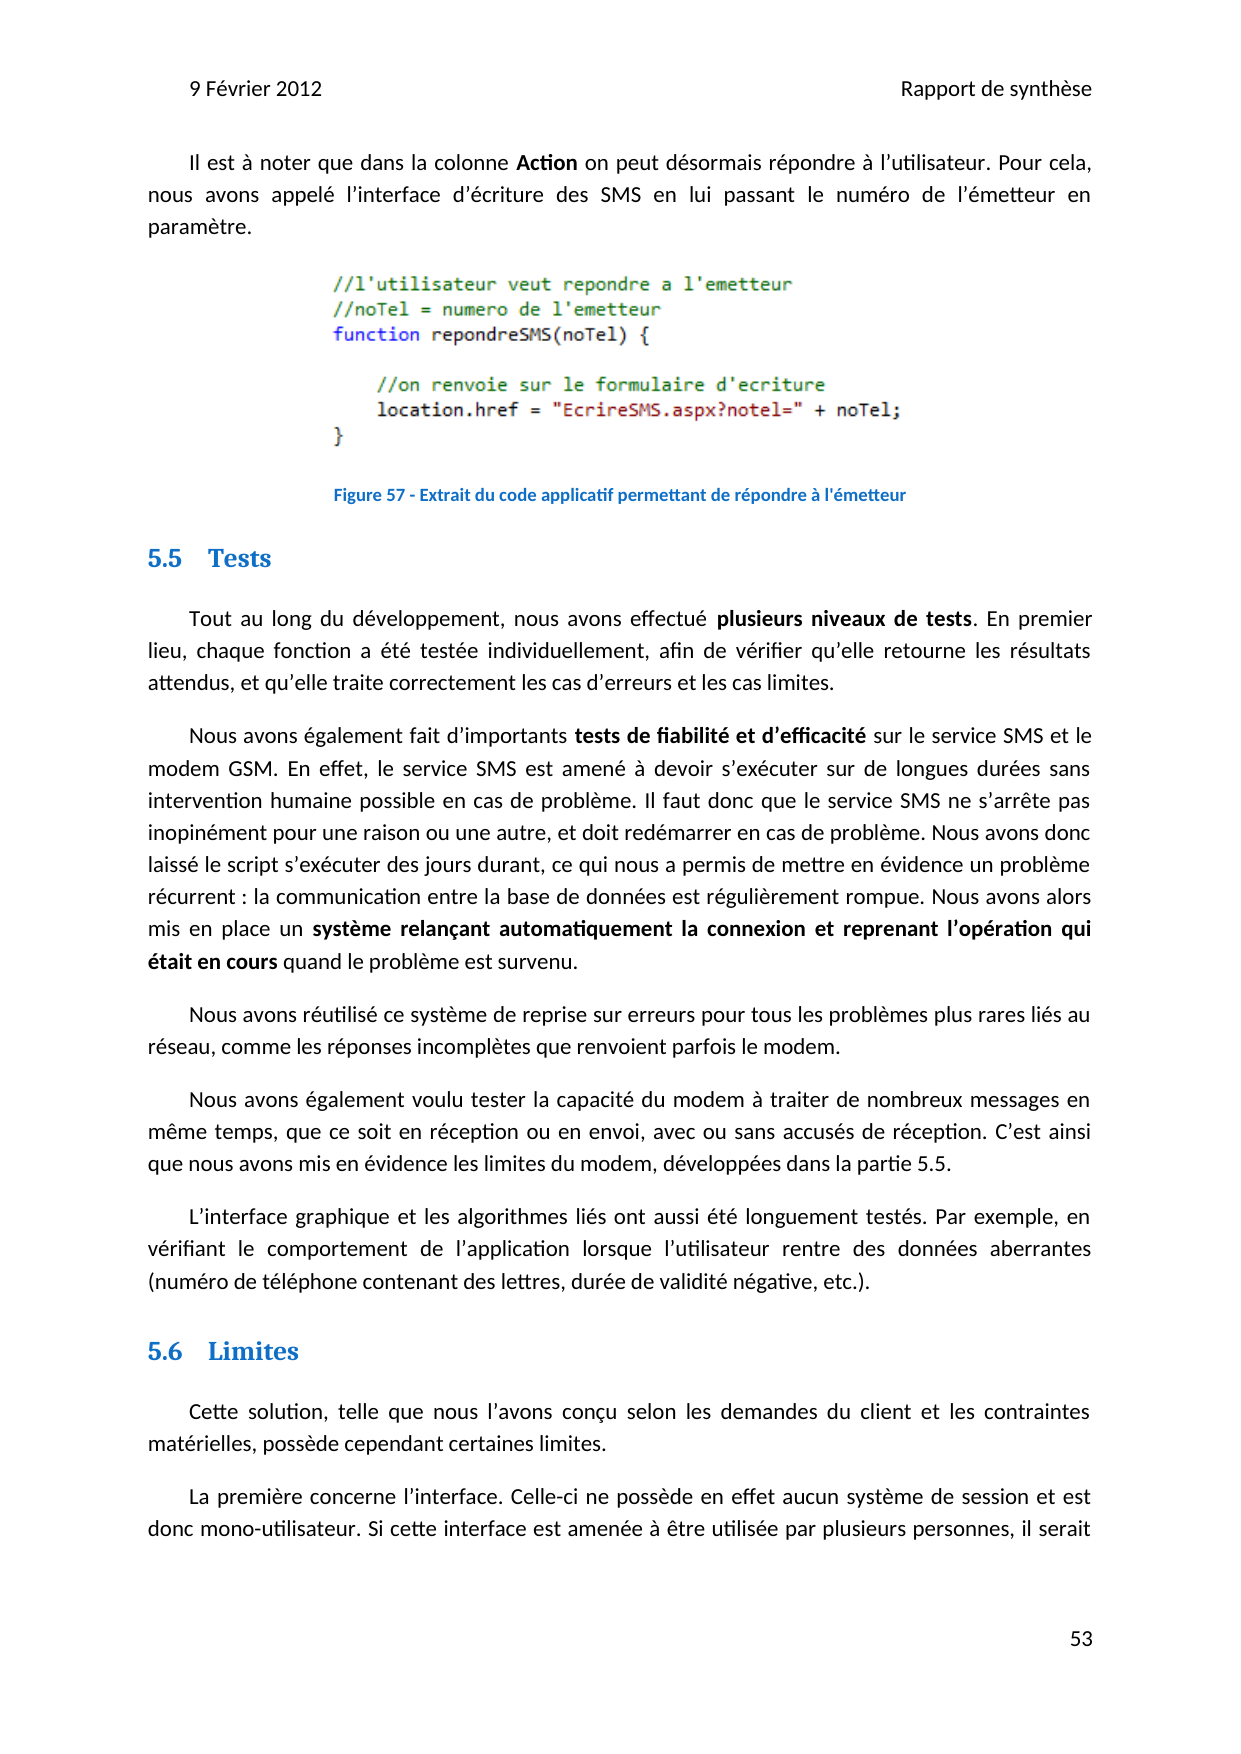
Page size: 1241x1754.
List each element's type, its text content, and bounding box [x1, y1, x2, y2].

text Nous avons réutilisé ce système de reprise sur erreurs pour tous les problèmes plus rares liés au réseau, comme les réponses incomplètes que renvoient parfois le modem. [148, 1000, 1093, 1060]
text Cette solution, telle que nous l’avons conçu selon les demandes du client et les contraintes matérielles, possède cependant certaines limites. [148, 1397, 1093, 1457]
text Il est à noter que dans la colonne Action on peut désormais répondre à l’utilisateur. Pour cela, nous avons appelé l’interface d’écriture des SMS en lui passant le numéro de l’émetteur en paramètre. [148, 148, 1093, 240]
text Tout au long du développement, nous avons effectué plusieurs niveaux de tests. En premier lieu, chaque fonction a été testée individuellement, afin de vérifier qu’elle retourne les résultats attendus, et qu’elle traite correctement les cas d’erreurs et les cas limites. [148, 604, 1093, 696]
subtitle Limites [148, 1336, 1093, 1368]
text L’interface graphique et les algorithmes liés ont aussi été longuement testés. Par exemple, en vérifiant le comportement de l’application lorsque l’utilisateur rentre des données aberrantes (numéro de téléphone contenant des lettres, durée de validité négative, etc.). [148, 1202, 1093, 1295]
picture [311, 265, 929, 462]
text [148, 1482, 1093, 1543]
text Nous avons également voulu tester la capacité du modem à traiter de nombreux messages en même temps, que ce soit en réception ou en envoi, avec ou sans accusés de réception. C’est ainsi que nous avons mis en évidence les limites du modem, développées dans la partie 5.5. [148, 1085, 1093, 1177]
subtitle Tests [148, 543, 1093, 574]
text Nous avons également fait d’importants tests de fiabilité et d’efficacité sur le service SMS et le modem GSM. En effet, le service SMS est amené à devoir s’exécuter sur de longues durées sans intervention humaine possible en cas de problème. Il faut donc que le service SMS ne s’arrête pas inopinément pour une raison ou une autre, et doit redémarrer en cas de problème. Nous avons donc laissé le script s’exécuter des jours durant, ce qui nous a permis de mettre en évidence un problème récurrent : la communication entre la base de données est régulièrement rompue. Nous avons alors mis en place un système relançant automatiquement la connexion et reprenant l’opération qui était en cours quand le problème est survenu. [148, 721, 1093, 975]
